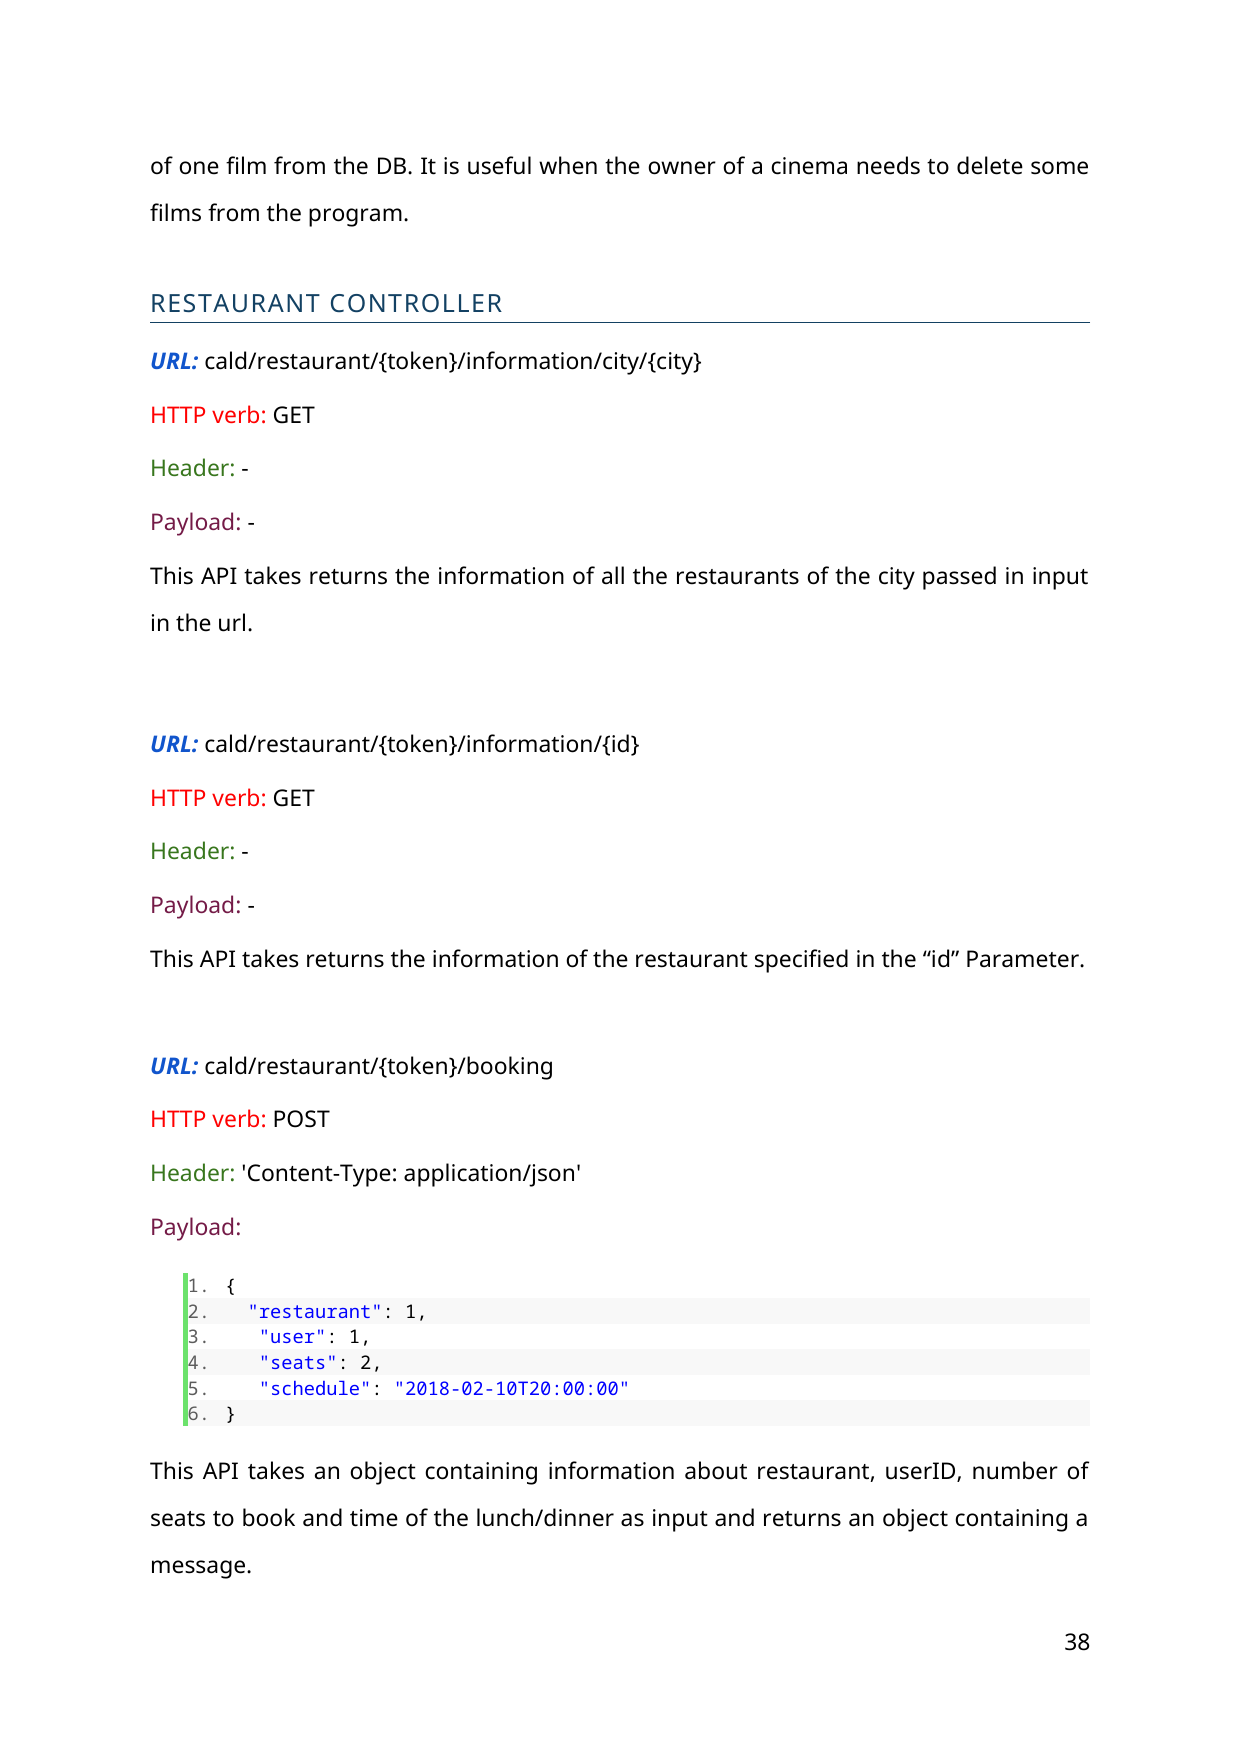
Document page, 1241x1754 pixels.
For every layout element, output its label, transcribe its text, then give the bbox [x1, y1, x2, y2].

text This API takes returns the information of the restaurant specified in the “id” Parameter. [150, 942, 1090, 974]
text HTTP verb: GET [150, 782, 1090, 813]
text URL: cald/restaurant/{token}/booking [150, 1050, 1090, 1081]
text URL: cald/restaurant/{token}/information/{id} [150, 728, 1090, 759]
text HTTP verb: GET [150, 399, 1090, 430]
text Header: - [150, 452, 1090, 484]
text HTTP verb: POST [150, 1103, 1090, 1135]
list } [188, 1400, 1090, 1426]
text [150, 150, 1090, 228]
list "seats": 2, [188, 1349, 1090, 1375]
text This API takes an object containing information about restaurant, userID, number of seats to book and time of the lunch/dinner as input and returns an object containing a message. [150, 1455, 1090, 1580]
text Header: - [150, 835, 1090, 866]
text Payload: - [150, 506, 1090, 537]
list "restaurant": 1, [188, 1298, 1090, 1324]
subtitle Restaurant Controller [150, 285, 1090, 322]
text Header: 'Content-Type: application/json' [150, 1157, 1090, 1188]
text This API takes returns the information of all the restaurants of the city passed in input in the url. [150, 560, 1090, 638]
list "schedule": "2018-02-10T20:00:00" [188, 1375, 1090, 1400]
text Payload: - [150, 889, 1090, 920]
list { [188, 1273, 1090, 1298]
text URL: cald/restaurant/{token}/information/city/{city} [150, 345, 1090, 376]
text Payload: [150, 1211, 1090, 1242]
list "user": 1, [188, 1324, 1090, 1349]
